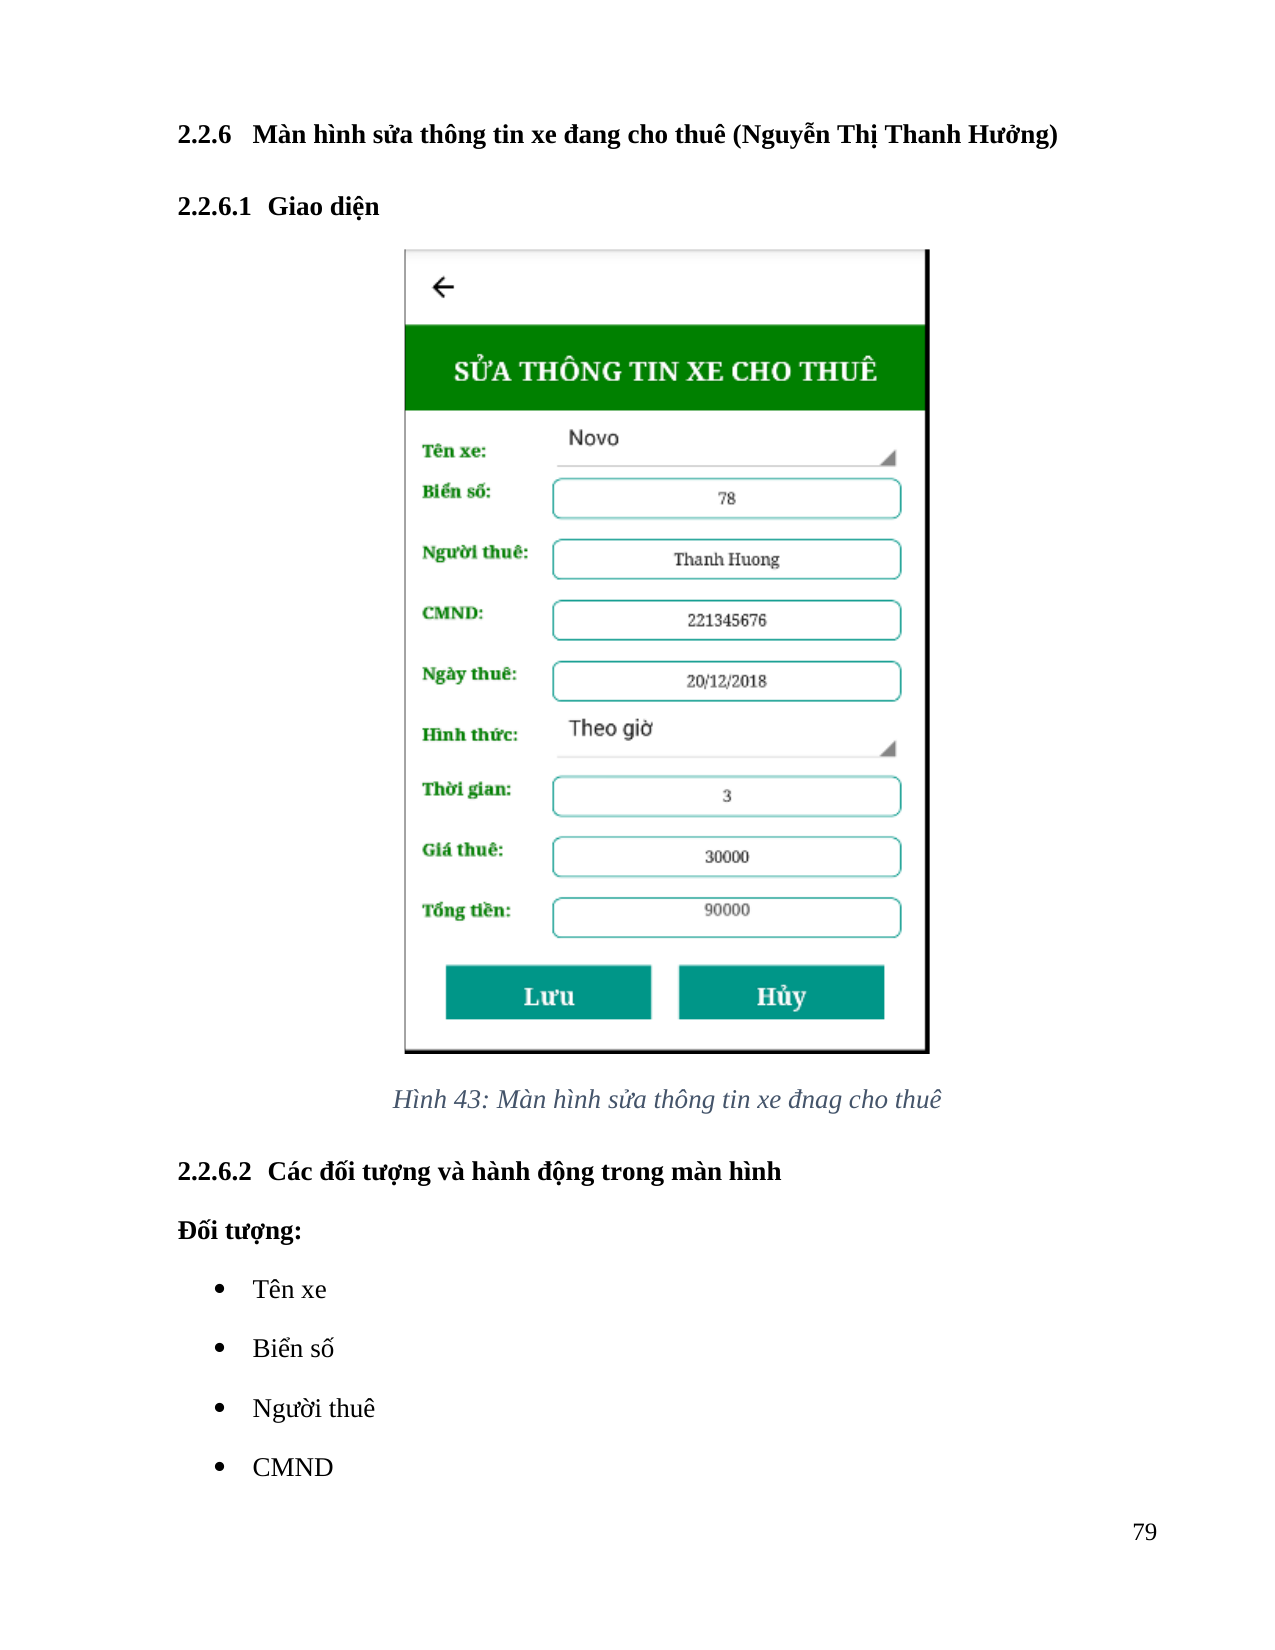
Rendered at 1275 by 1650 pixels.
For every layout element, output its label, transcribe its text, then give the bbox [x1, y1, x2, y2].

text Đối tượng: [177, 1214, 1157, 1245]
picture [404, 248, 930, 1054]
text Hình 43: Màn hình sửa thông tin xe đnag cho thuê [177, 1083, 1157, 1114]
subtitle Giao diện [177, 190, 1157, 221]
list CMND [215, 1451, 1157, 1482]
list Biển số [215, 1332, 1157, 1364]
subtitle Các đối tượng và hành động trong màn hình [177, 1155, 1157, 1186]
list Tên xe [215, 1273, 1157, 1304]
list Người thuê [215, 1392, 1157, 1423]
subtitle Màn hình sửa thông tin xe đang cho thuê (Nguyễn Thị Thanh Hưởng) [177, 118, 1157, 149]
